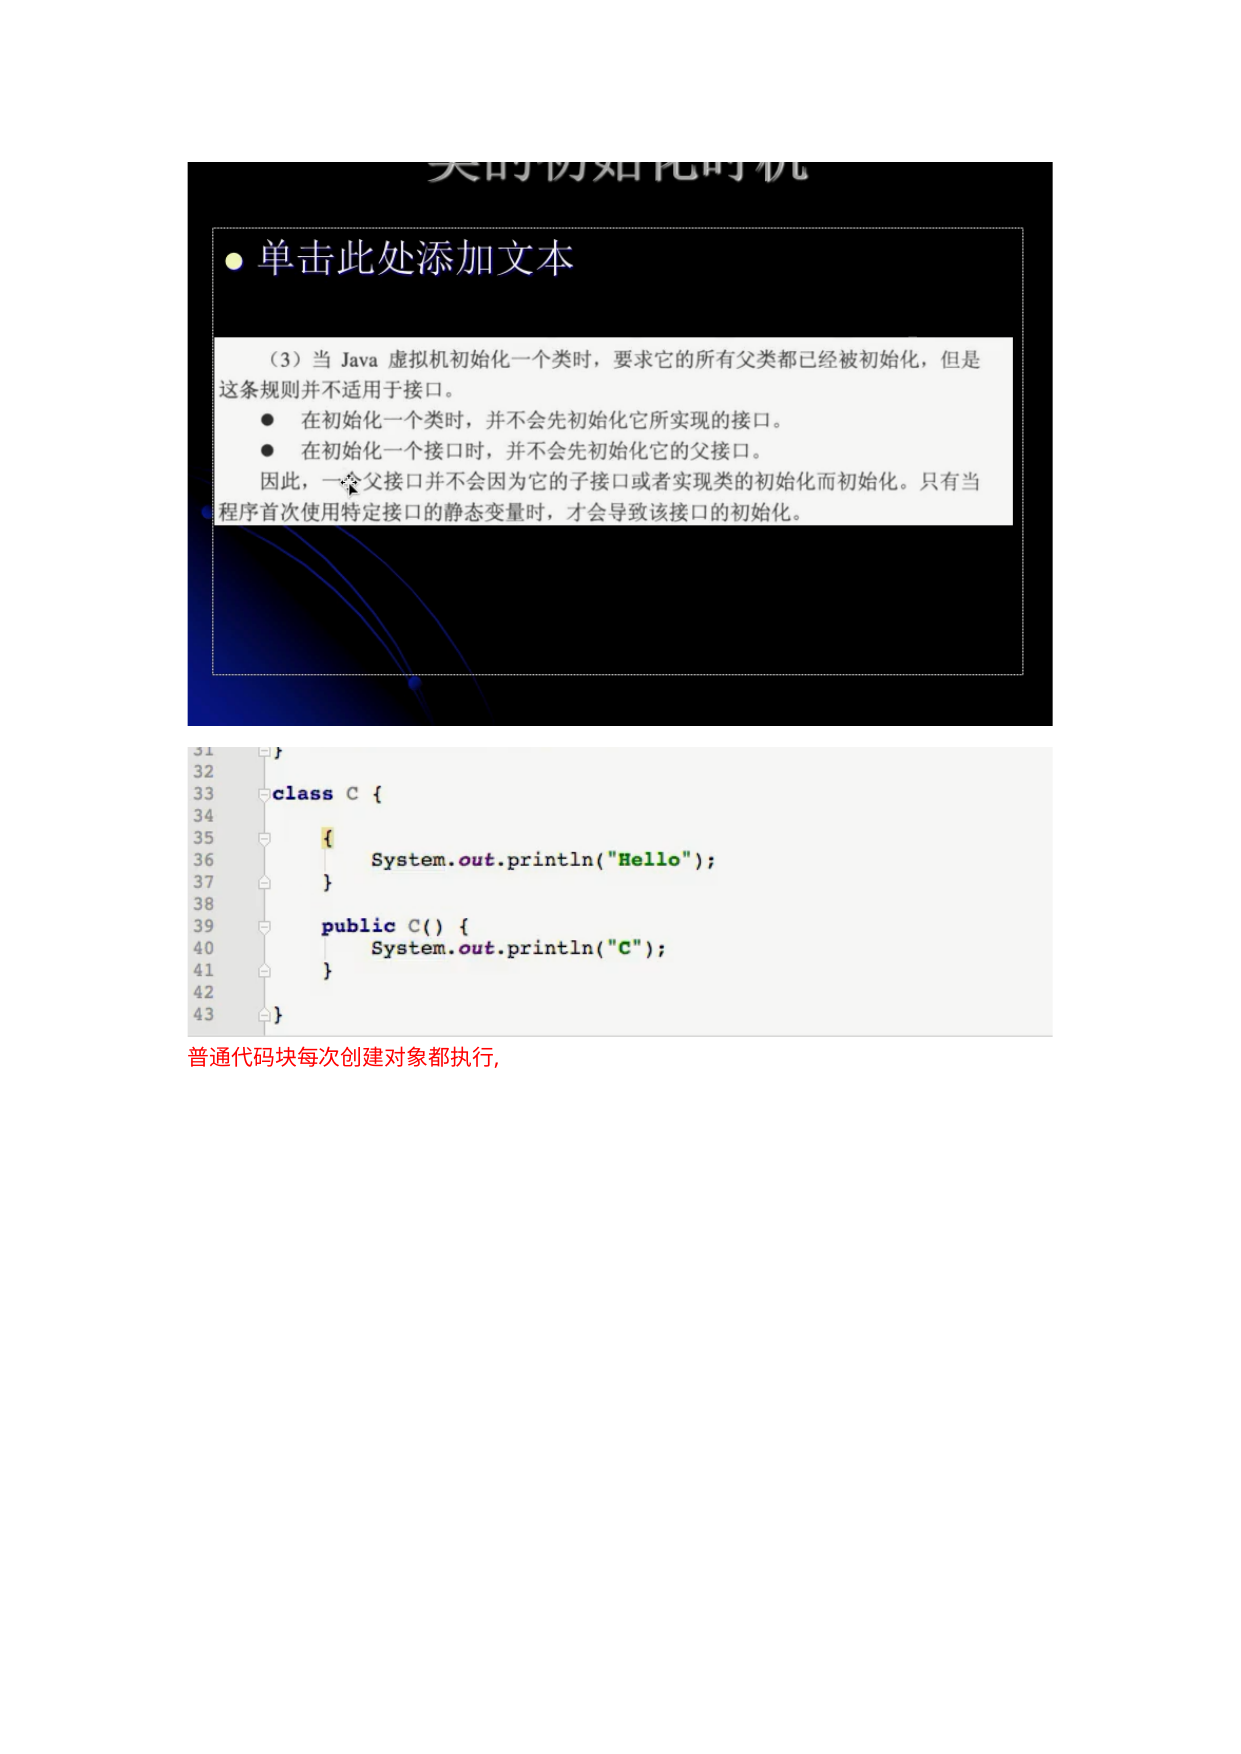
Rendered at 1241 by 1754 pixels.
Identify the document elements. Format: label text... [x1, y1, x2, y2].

picture [187, 747, 1053, 1037]
picture [187, 162, 1053, 726]
text 普通代码块每次创建对象都执行, [187, 1039, 1053, 1072]
